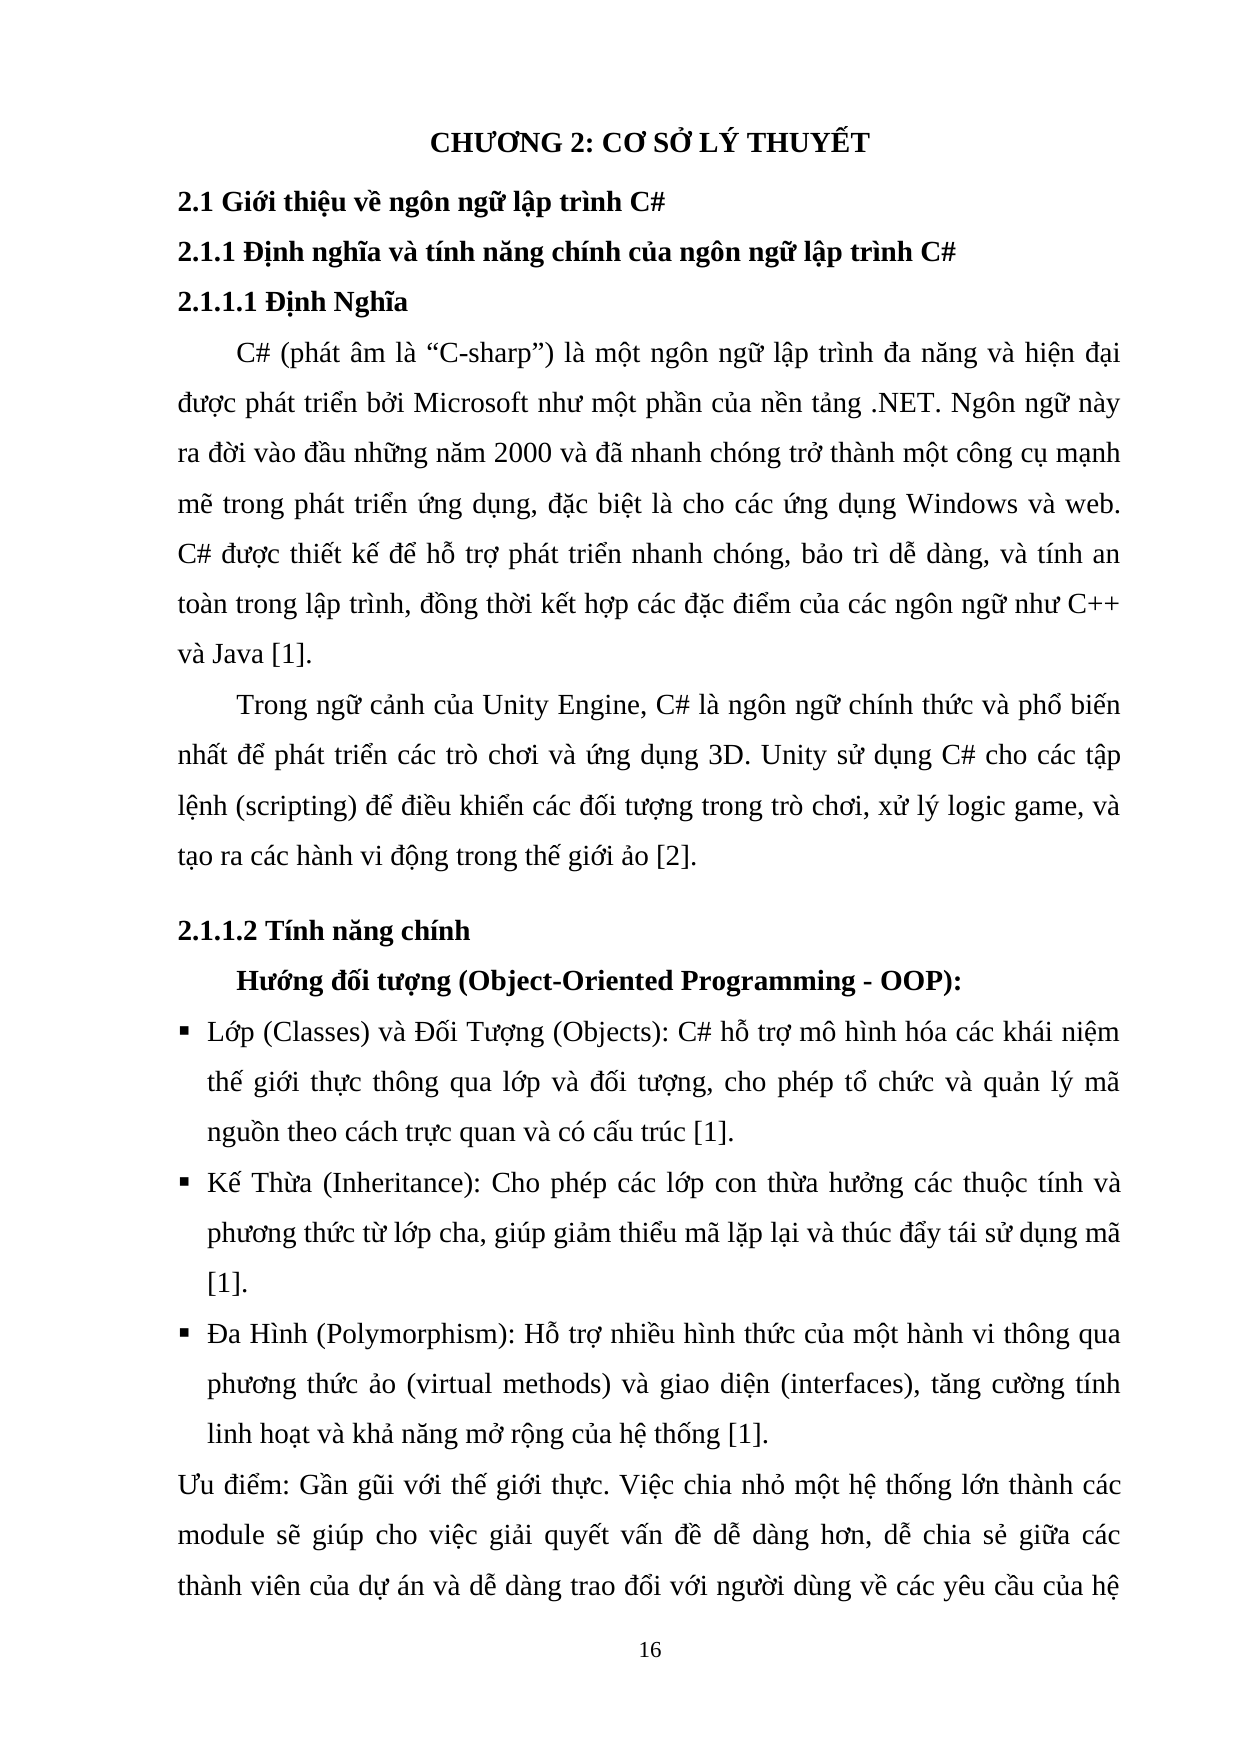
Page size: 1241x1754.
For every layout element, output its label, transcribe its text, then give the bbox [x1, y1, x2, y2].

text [177, 1467, 1122, 1601]
text 2.1.1.1 Định Nghĩa [177, 284, 1122, 318]
subtitle CHƯƠNG 2: CƠ SỞ LÝ THUYẾT [177, 125, 1122, 159]
text Trong ngữ cảnh của Unity Engine, C# là ngôn ngữ chính thức và phổ biến nhất để phát triển các trò chơi và ứng dụng 3D. Unity sử dụng C# cho các tập lệnh (scripting) để điều khiển các đối tượng trong trò chơi, xử lý logic game, và tạo ra các hành vi động trong thế giới ảo [2]. [177, 687, 1122, 871]
text C# (phát âm là “C-sharp”) là một ngôn ngữ lập trình đa năng và hiện đại được phát triển bởi Microsoft như một phần của nền tảng .NET. Ngôn ngữ này ra đời vào đầu những năm 2000 và đã nhanh chóng trở thành một công cụ mạnh mẽ trong phát triển ứng dụng, đặc biệt là cho các ứng dụng Windows và web. C# được thiết kế để hỗ trợ phát triển nhanh chóng, bảo trì dễ dàng, và tính an toàn trong lập trình, đồng thời kết hợp các đặc điểm của các ngôn ngữ như C++ và Java [1]. [177, 335, 1122, 670]
text Hướng đối tượng (Object-Oriented Programming - OOP): [177, 963, 1122, 997]
subtitle 2.1 Giới thiệu về ngôn ngữ lập trình C# [177, 184, 1122, 217]
subtitle 2.1.1 Định nghĩa và tính năng chính của ngôn ngữ lập trình C# [177, 234, 1122, 268]
list Đa Hình (Polymorphism): Hỗ trợ nhiều hình thức của một hành vi thông qua phương thức ảo (virtual methods) và giao diện (interfaces), tăng cường tính linh hoạt và khả năng mở rộng của hệ thống [1]. [177, 1316, 1122, 1450]
list Kế Thừa (Inheritance): Cho phép các lớp con thừa hưởng các thuộc tính và phương thức từ lớp cha, giúp giảm thiểu mã lặp lại và thúc đẩy tái sử dụng mã [1]. [177, 1165, 1122, 1299]
list Lớp (Classes) và Đối Tượng (Objects): C# hỗ trợ mô hình hóa các khái niệm thế giới thực thông qua lớp và đối tượng, cho phép tổ chức và quản lý mã nguồn theo cách trực quan và có cấu trúc [1]. [177, 1014, 1122, 1148]
text 2.1.1.2 Tính năng chính [177, 913, 1122, 947]
